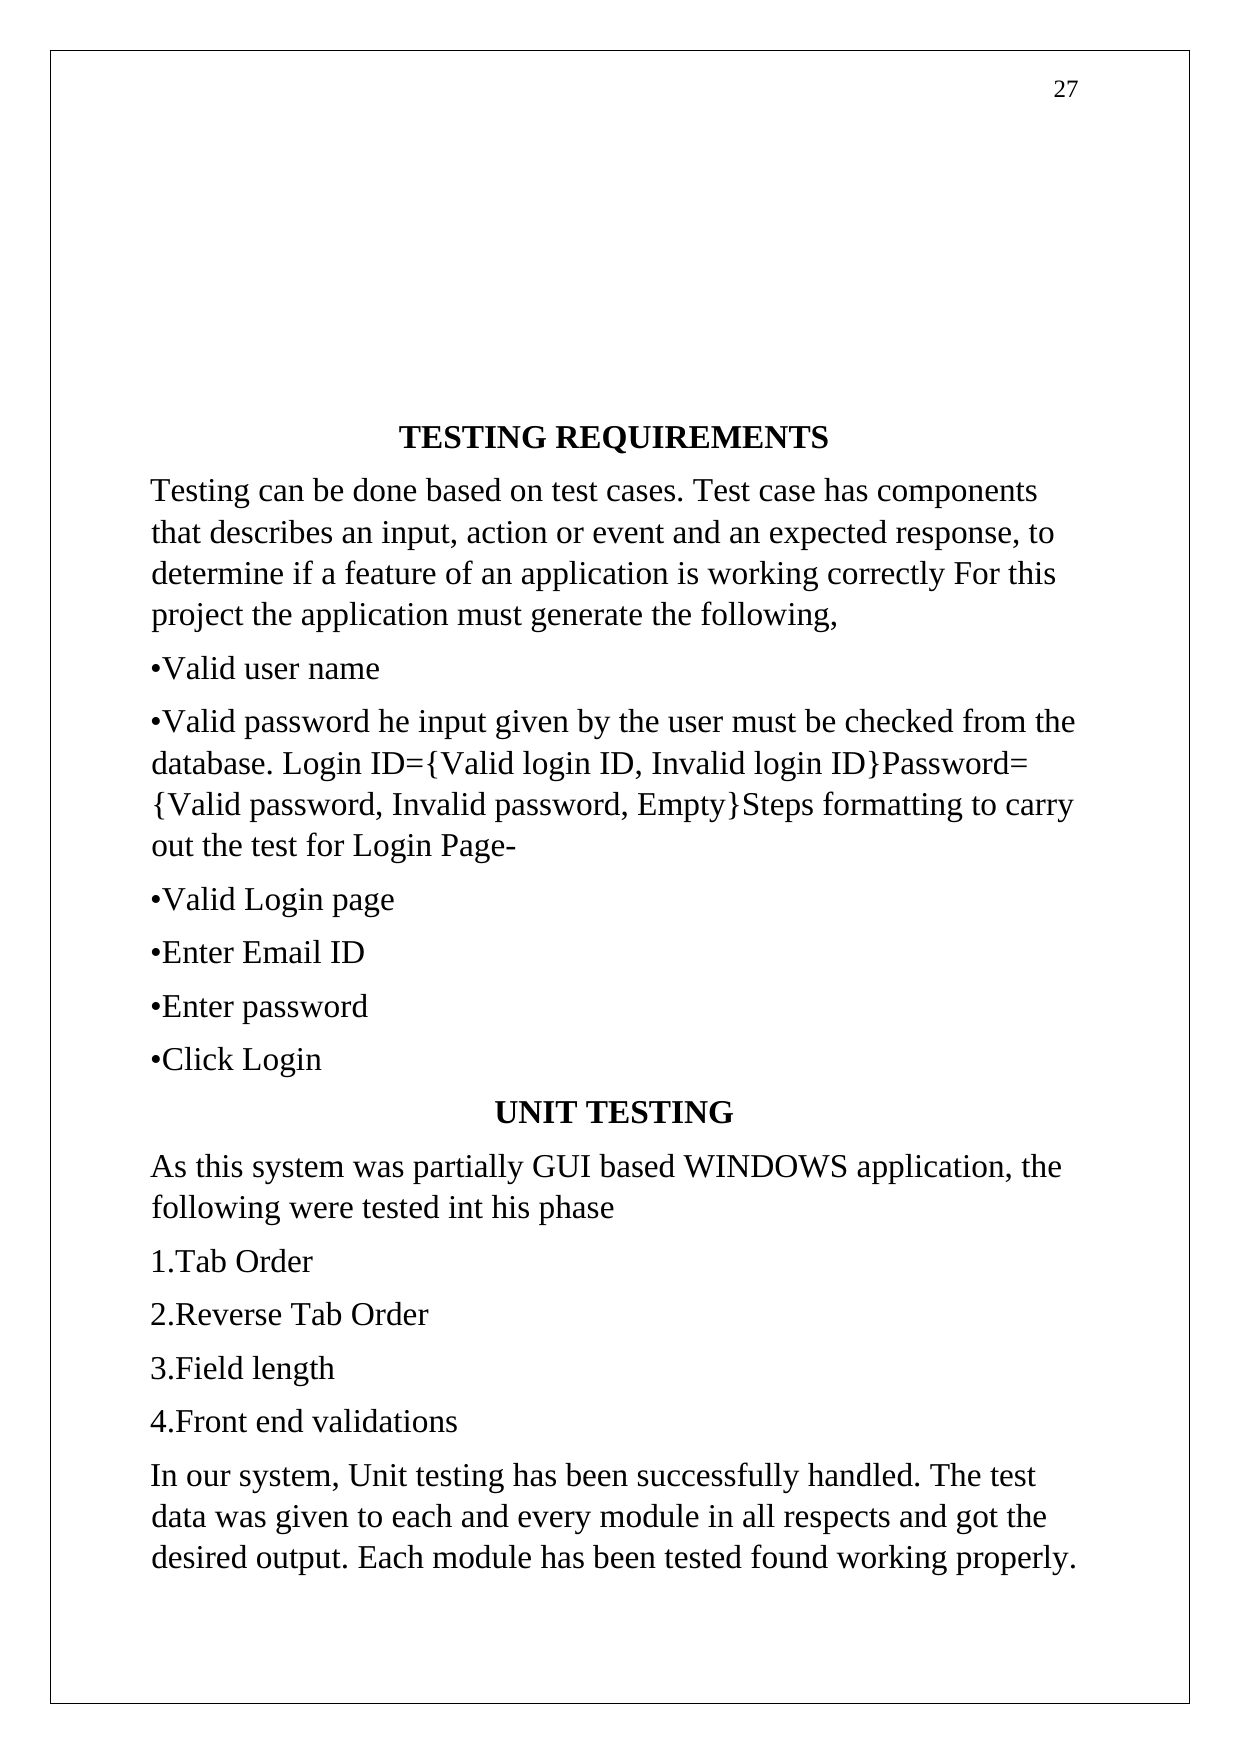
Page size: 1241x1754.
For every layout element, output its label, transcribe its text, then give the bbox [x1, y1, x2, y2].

text UNIT TESTING [150, 1093, 1078, 1131]
text 1.Tab Order [150, 1241, 1078, 1279]
text 3.Field length [150, 1348, 1078, 1386]
text As this system was partially GUI based WINDOWS application, the following were tested int his phase [150, 1146, 1078, 1226]
text In our system, Unit testing has been successfully handled. The test data was given to each and every module in all respects and got the desired output. Each module has been tested found working properly. [150, 1455, 1078, 1576]
text •Valid Login page [150, 879, 1078, 917]
text Testing can be done based on test cases. Test case has components that describes an input, action or event and an expected response, to determine if a feature of an application is working correctly For this project the application must generate the following, [150, 471, 1078, 633]
text TESTING REQUIREMENTS [150, 417, 1078, 456]
text •Valid password he input given by the user must be checked from the database. Login ID={Valid login ID, Invalid login ID}Password= {Valid password, Invalid password, Empty}Steps formatting to carry out the test for Login Page- [150, 702, 1078, 864]
text 4.Front end validations [150, 1401, 1078, 1440]
text •Enter password [150, 986, 1078, 1024]
text •Valid user name [150, 648, 1078, 686]
text •Click Login [150, 1039, 1078, 1078]
text 2.Reverse Tab Order [150, 1294, 1078, 1333]
text •Enter Email ID [150, 932, 1078, 971]
